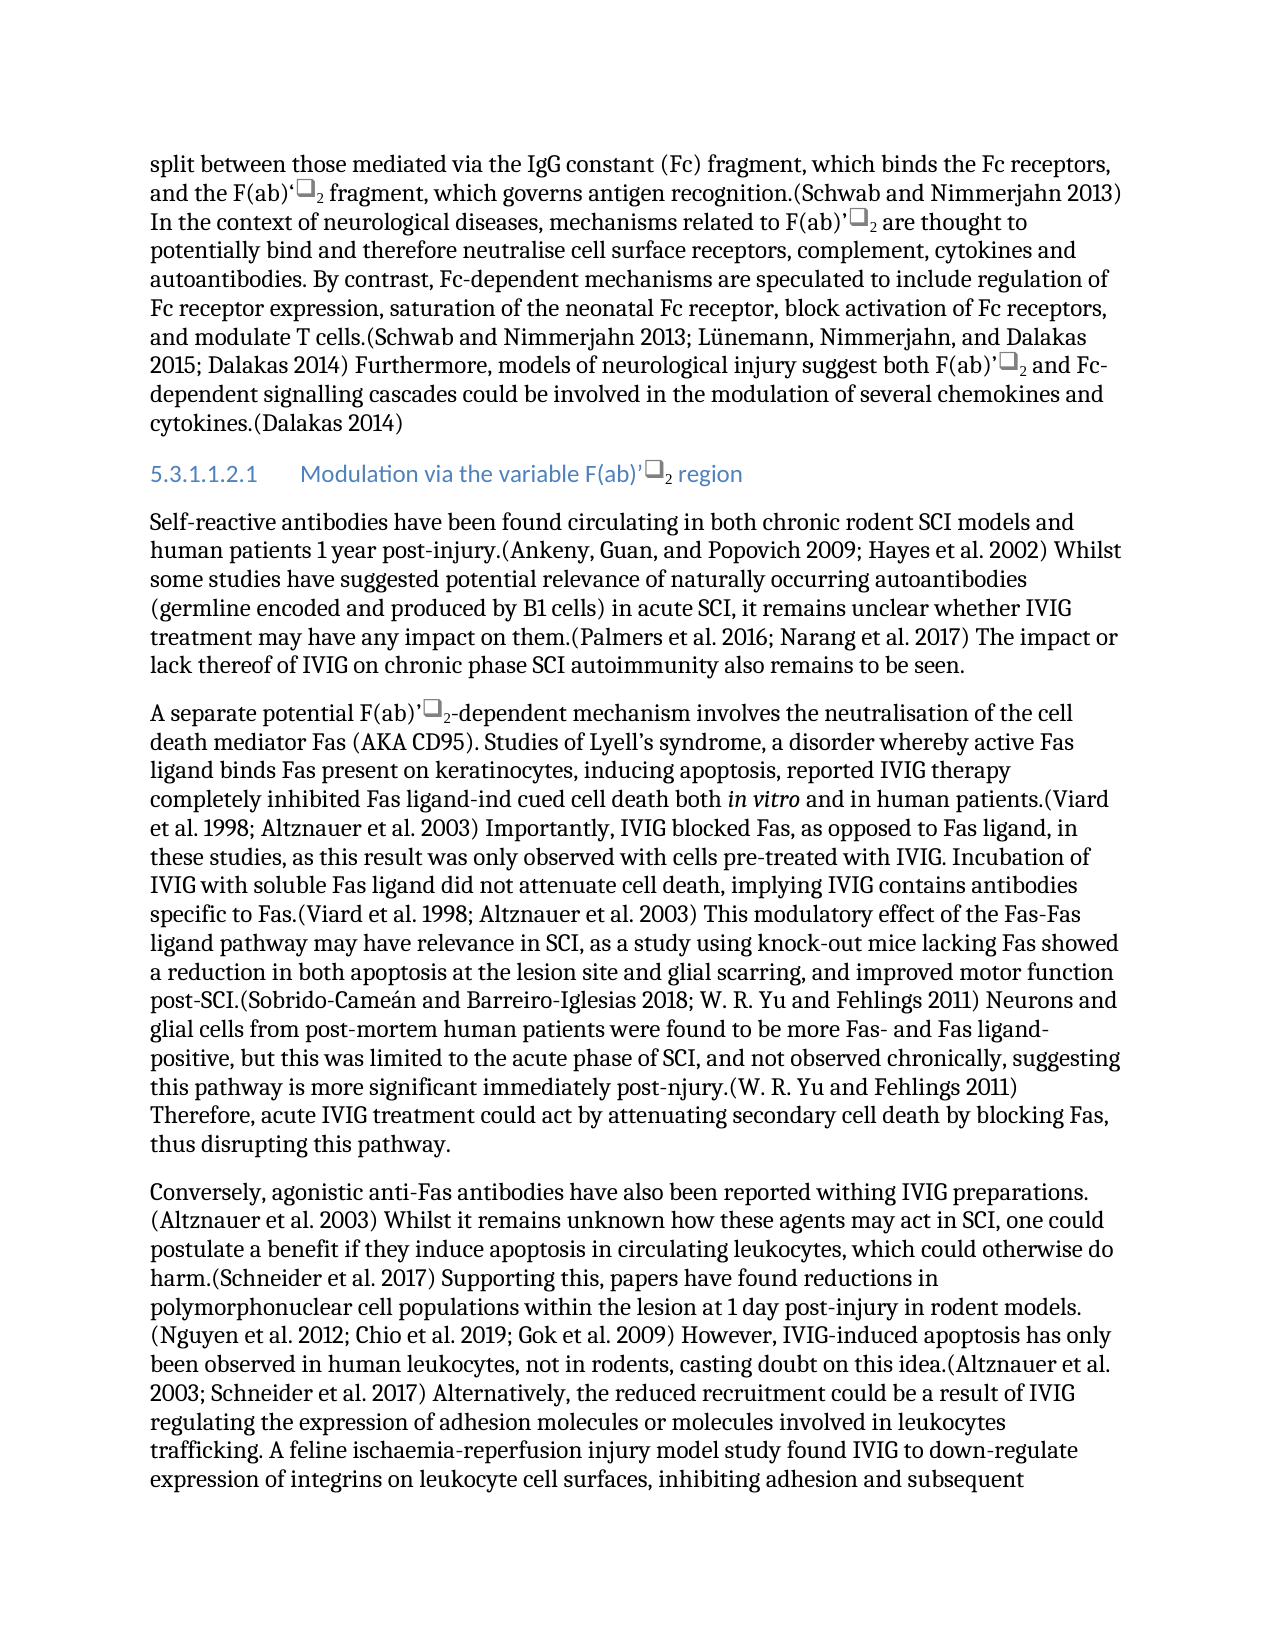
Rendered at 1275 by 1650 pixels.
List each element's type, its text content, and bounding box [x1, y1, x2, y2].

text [150, 1178, 1125, 1494]
subtitle 5.3.1.1.2.1 Modulation via the variable F(ab)’ region [150, 458, 1125, 489]
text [150, 150, 1125, 437]
text Self-reactive antibodies have been found circulating in both chronic rodent SCI models and human patients 1 year post-injury.(Ankeny, Guan, and Popovich 2009; Hayes et al. 2002) Whilst some studies have suggested potential relevance of naturally occurring autoantibodies (germline encoded and produced by B1 cells) in acute SCI, it remains unclear whether IVIG treatment may have any impact on them.(Palmers et al. 2016; Narang et al. 2017) The impact or lack thereof of IVIG on chronic phase SCI autoimmunity also remains to be seen. [150, 508, 1125, 680]
text A separate potential F(ab)’-dependent mechanism involves the neutralisation of the cell death mediator Fas (AKA CD95). Studies of Lyell’s syndrome, a disorder whereby active Fas ligand binds Fas present on keratinocytes, inducing apoptosis, reported IVIG therapy completely inhibited Fas ligand-ind cued cell death both in vitro and in human patients.(Viard et al. 1998; Altznauer et al. 2003) Importantly, IVIG blocked Fas, as opposed to Fas ligand, in these studies, as this result was only observed with cells pre-treated with IVIG. Incubation of IVIG with soluble Fas ligand did not attenuate cell death, implying IVIG contains antibodies specific to Fas.(Viard et al. 1998; Altznauer et al. 2003) This modulatory effect of the Fas-Fas ligand pathway may have relevance in SCI, as a study using knock-out mice lacking Fas showed a reduction in both apoptosis at the lesion site and glial scarring, and improved motor function post-SCI.(Sobrido-Cameán and Barreiro-Iglesias 2018; W. R. Yu and Fehlings 2011) Neurons and glial cells from post-mortem human patients were found to be more Fas- and Fas ligand-positive, but this was limited to the acute phase of SCI, and not observed chronically, suggesting this pathway is more significant immediately post-njury.(W. R. Yu and Fehlings 2011) Therefore, acute IVIG treatment could act by attenuating secondary cell death by blocking Fas, thus disrupting this pathway. [150, 699, 1125, 1159]
